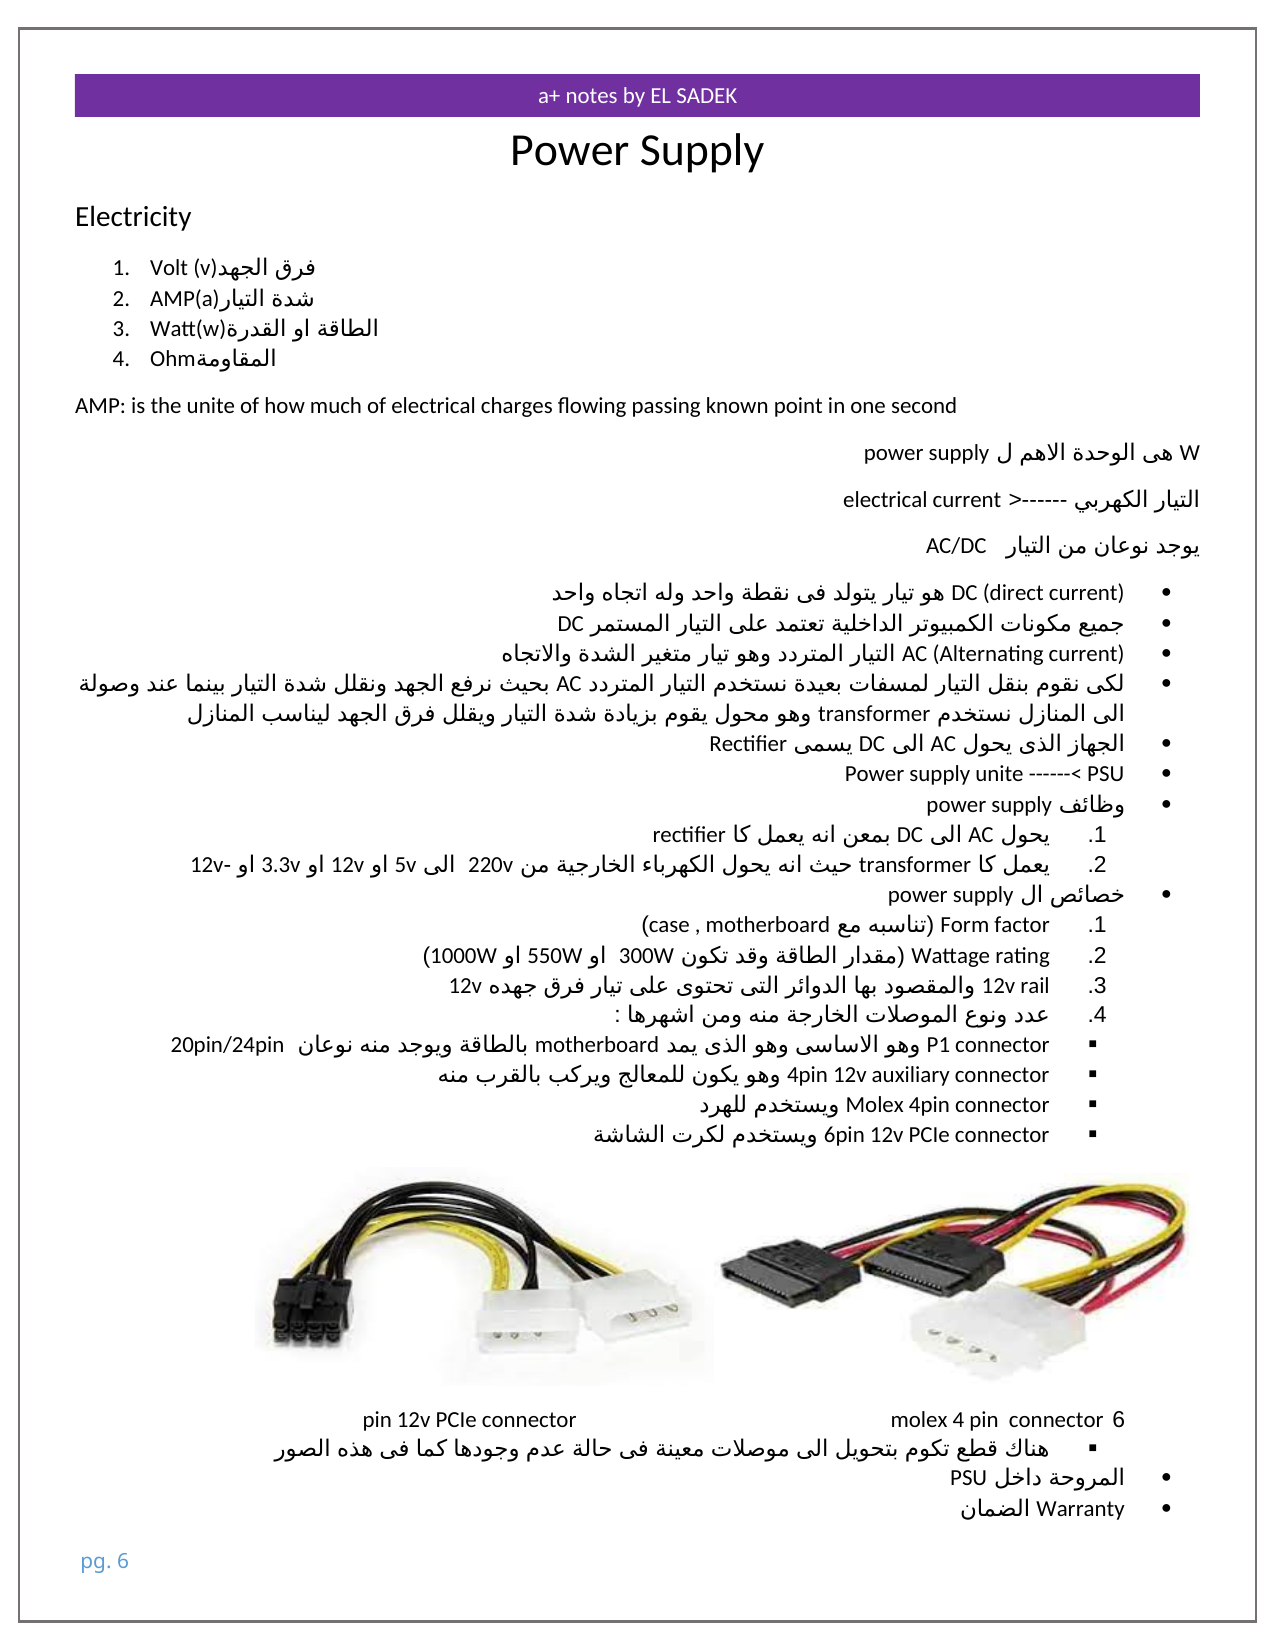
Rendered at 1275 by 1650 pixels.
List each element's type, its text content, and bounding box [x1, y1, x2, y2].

list خصائص ال power supply [75, 880, 1162, 908]
list P1 connector وهو الاساسى وهو الذى يمد motherboard بالطاقة ويوجد منه نوعان 20pin/24pin [75, 1030, 1087, 1058]
list يعمل كا transformer حيث انه يحول الكهرباء الخارجية من 220v الى 5v او 12v او 3.3v او -12v [75, 850, 1087, 878]
list وظائف power supply [75, 790, 1162, 818]
text Electricity [75, 198, 1200, 234]
list Watt(w)الطاقة او القدرة [112, 314, 1200, 342]
list الجهاز الذى يحول AC الى DC يسمى Rectifier [75, 729, 1162, 757]
text يوجد نوعان من التيار AC/DC [75, 532, 1200, 559]
list DC (direct current) هو تيار يتولد فى نقطة واحد وله اتجاه واحد [75, 578, 1162, 606]
list Power supply unite ------< PSU [75, 759, 1162, 788]
list AMP(a)شدة التيار [112, 284, 1200, 312]
list AC (Alternating current) التيار المتردد وهو تيار متغير الشدة والاتجاه [75, 639, 1162, 667]
list 4pin 12v auxiliary connector وهو يكون للمعالج ويركب بالقرب منه [75, 1060, 1087, 1088]
list المروحة داخل PSU [75, 1463, 1162, 1491]
picture [254, 1167, 1200, 1386]
list 6 pin 12v PCIe connector molex 4 pin connector [75, 1405, 1125, 1433]
list جميع مكونات الكمبيوتر الداخلية تعتمد على التيار المستمر DC [75, 609, 1162, 637]
list Ohmالمقاومة [112, 344, 1200, 372]
list Molex 4pin connector ويستخدم للهرد [75, 1090, 1087, 1118]
text التيار الكهربي ------< electrical current [75, 485, 1200, 513]
list Volt (v)فرق الجهد [112, 253, 1200, 281]
list Form factor (تناسبه مع case , motherboard) [75, 911, 1087, 939]
text Power Supply [75, 117, 1200, 177]
list 6pin 12v PCIe connector ويستخدم لكرت الشاشة [75, 1120, 1087, 1148]
list عدد ونوع الموصلات الخارجة منه ومن اشهرها : [75, 1001, 1087, 1028]
list يحول AC الى DC بمعن انه يعمل كا rectifier [75, 820, 1087, 848]
list 12v rail والمقصود بها الدوائر التى تحتوى على تيار فرق جهده 12v [75, 971, 1087, 999]
text W هى الوحدة الاهم ل power supply [75, 438, 1200, 466]
list Warranty الضمان [75, 1494, 1162, 1522]
list لكى نقوم بنقل التيار لمسفات بعيدة نستخدم التيار المتردد AC بحيث نرفع الجهد ونقلل شدة التيار بينما عند وصولة الى المنازل نستخدم transformer وهو محول يقوم بزيادة شدة التيار ويقلل فرق الجهد ليناسب المنازل [75, 669, 1162, 727]
text AMP: is the unite of how much of electrical charges flowing passing known point in one second [75, 391, 1200, 419]
list هناك قطع تكوم بتحويل الى موصلات معينة فى حالة عدم وجودها كما فى هذه الصور [75, 1435, 1087, 1461]
list Wattage rating (مقدار الطاقة وقد تكون 300W او 550W او 1000W) [75, 941, 1087, 969]
